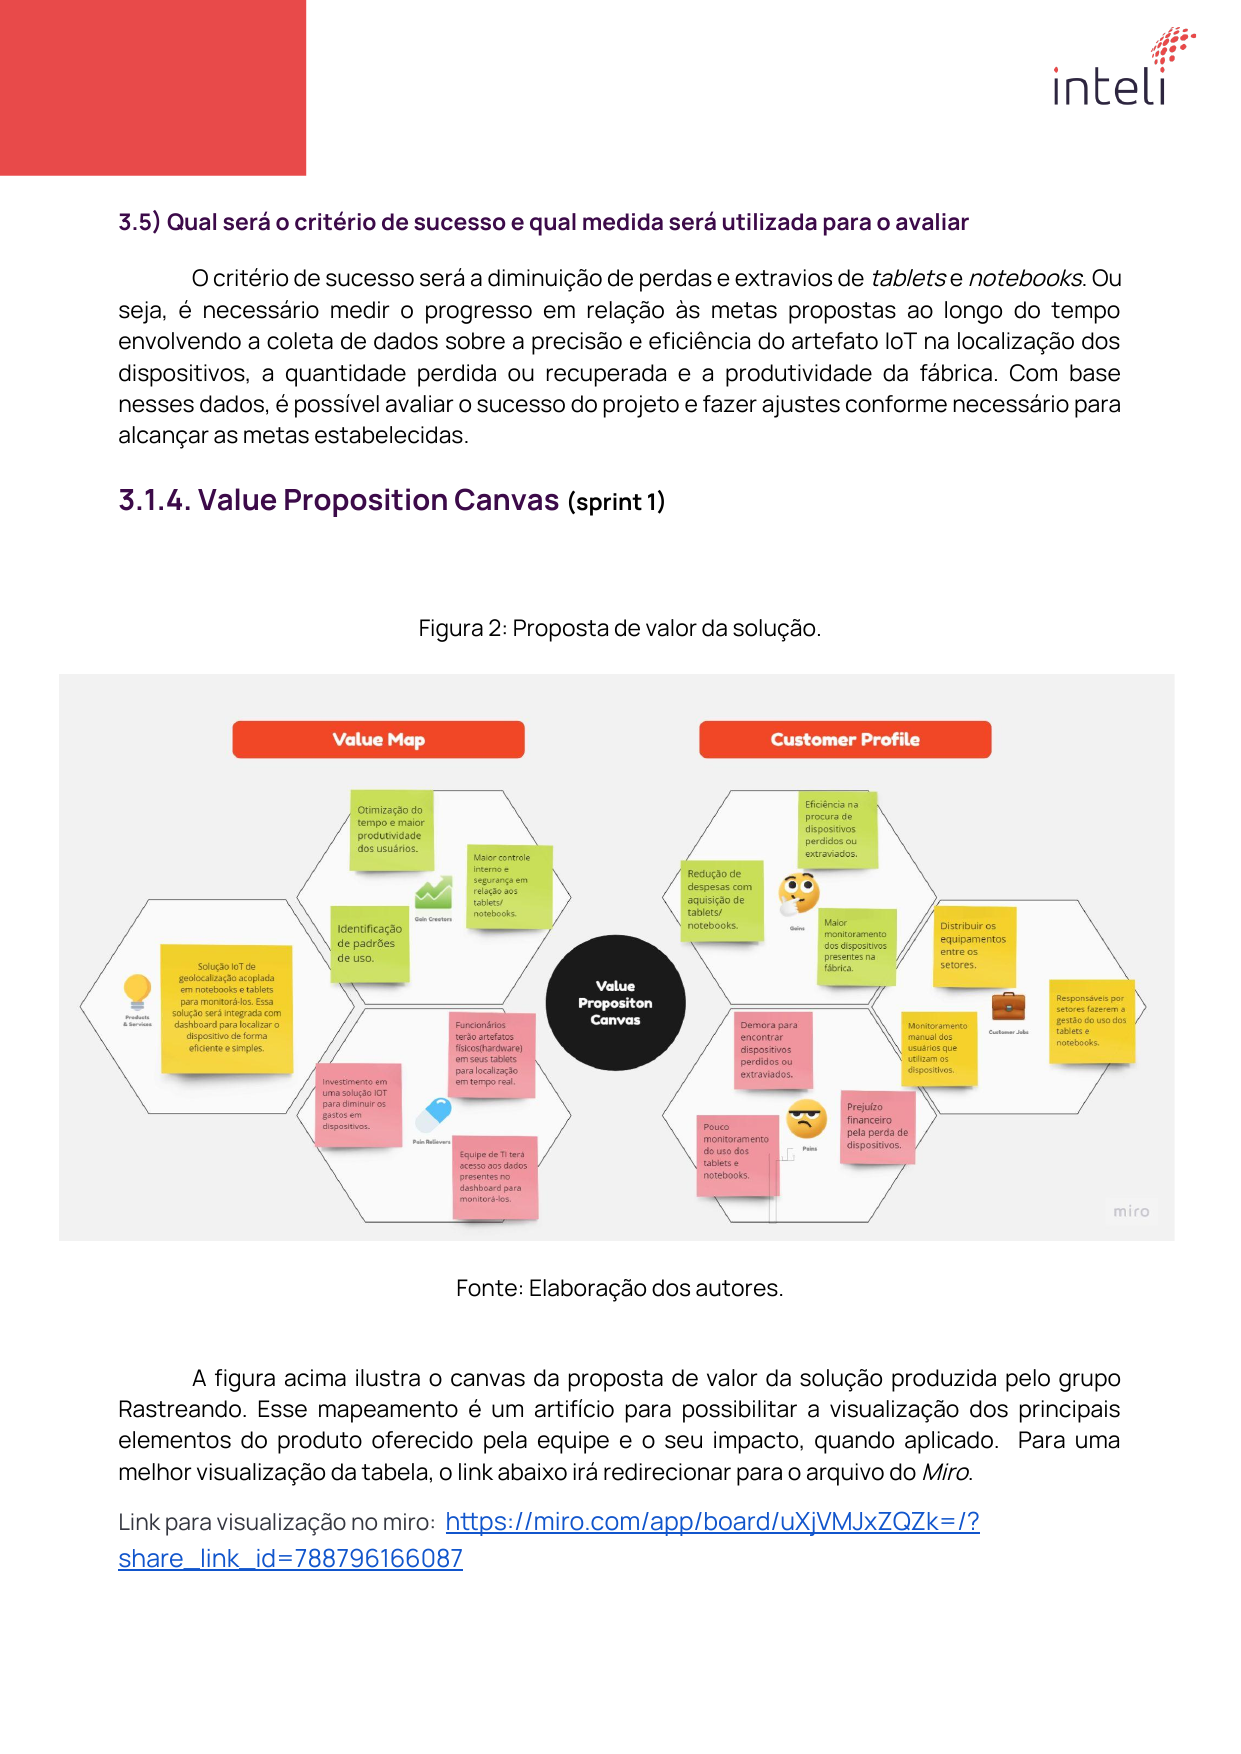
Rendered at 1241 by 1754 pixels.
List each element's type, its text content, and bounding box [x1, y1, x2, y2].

picture [0, 0, 307, 176]
text Fonte: Elaboração dos autores. [118, 1272, 1122, 1303]
text 3.1.4. Value Proposition Canvas (sprint 1) [118, 480, 1122, 519]
text O critério de sucesso será a diminuição de perdas e extravios de tablets e notebooks. Ou seja, é necessário medir o progresso em relação às metas propostas ao longo do tempo envolvendo a coleta de dados sobre a precisão e eficiência do artefato IoT na localização dos dispositivos, a quantidade perdida ou recuperada e a produtividade da fábrica. Com base nesses dados, é possível avaliar o sucesso do projeto e fazer ajustes conforme necessário para alcançar as metas estabelecidas. [118, 262, 1122, 451]
picture [59, 674, 1175, 1241]
text A figura acima ilustra o canvas da proposta de valor da solução produzida pelo grupo Rastreando. Esse mapeamento é um artifício para possibilitar a visualização dos principais elementos do produto oferecido pela equipe e o seu impacto, quando aplicado. Para uma melhor visualização da tabela, o link abaixo irá redirecionar para o arquivo do Miro. [118, 1361, 1122, 1487]
text Figura 2: Proposta de valor da solução. [118, 612, 1122, 643]
text Link para visualização no miro: https://miro.com/app/board/uXjVMJxZQZk=/?share_link_id=788796166087 [118, 1503, 1122, 1574]
picture [1054, 27, 1197, 105]
text 3.5) Qual será o critério de sucesso e qual medida será utilizada para o avaliar [118, 124, 1122, 237]
